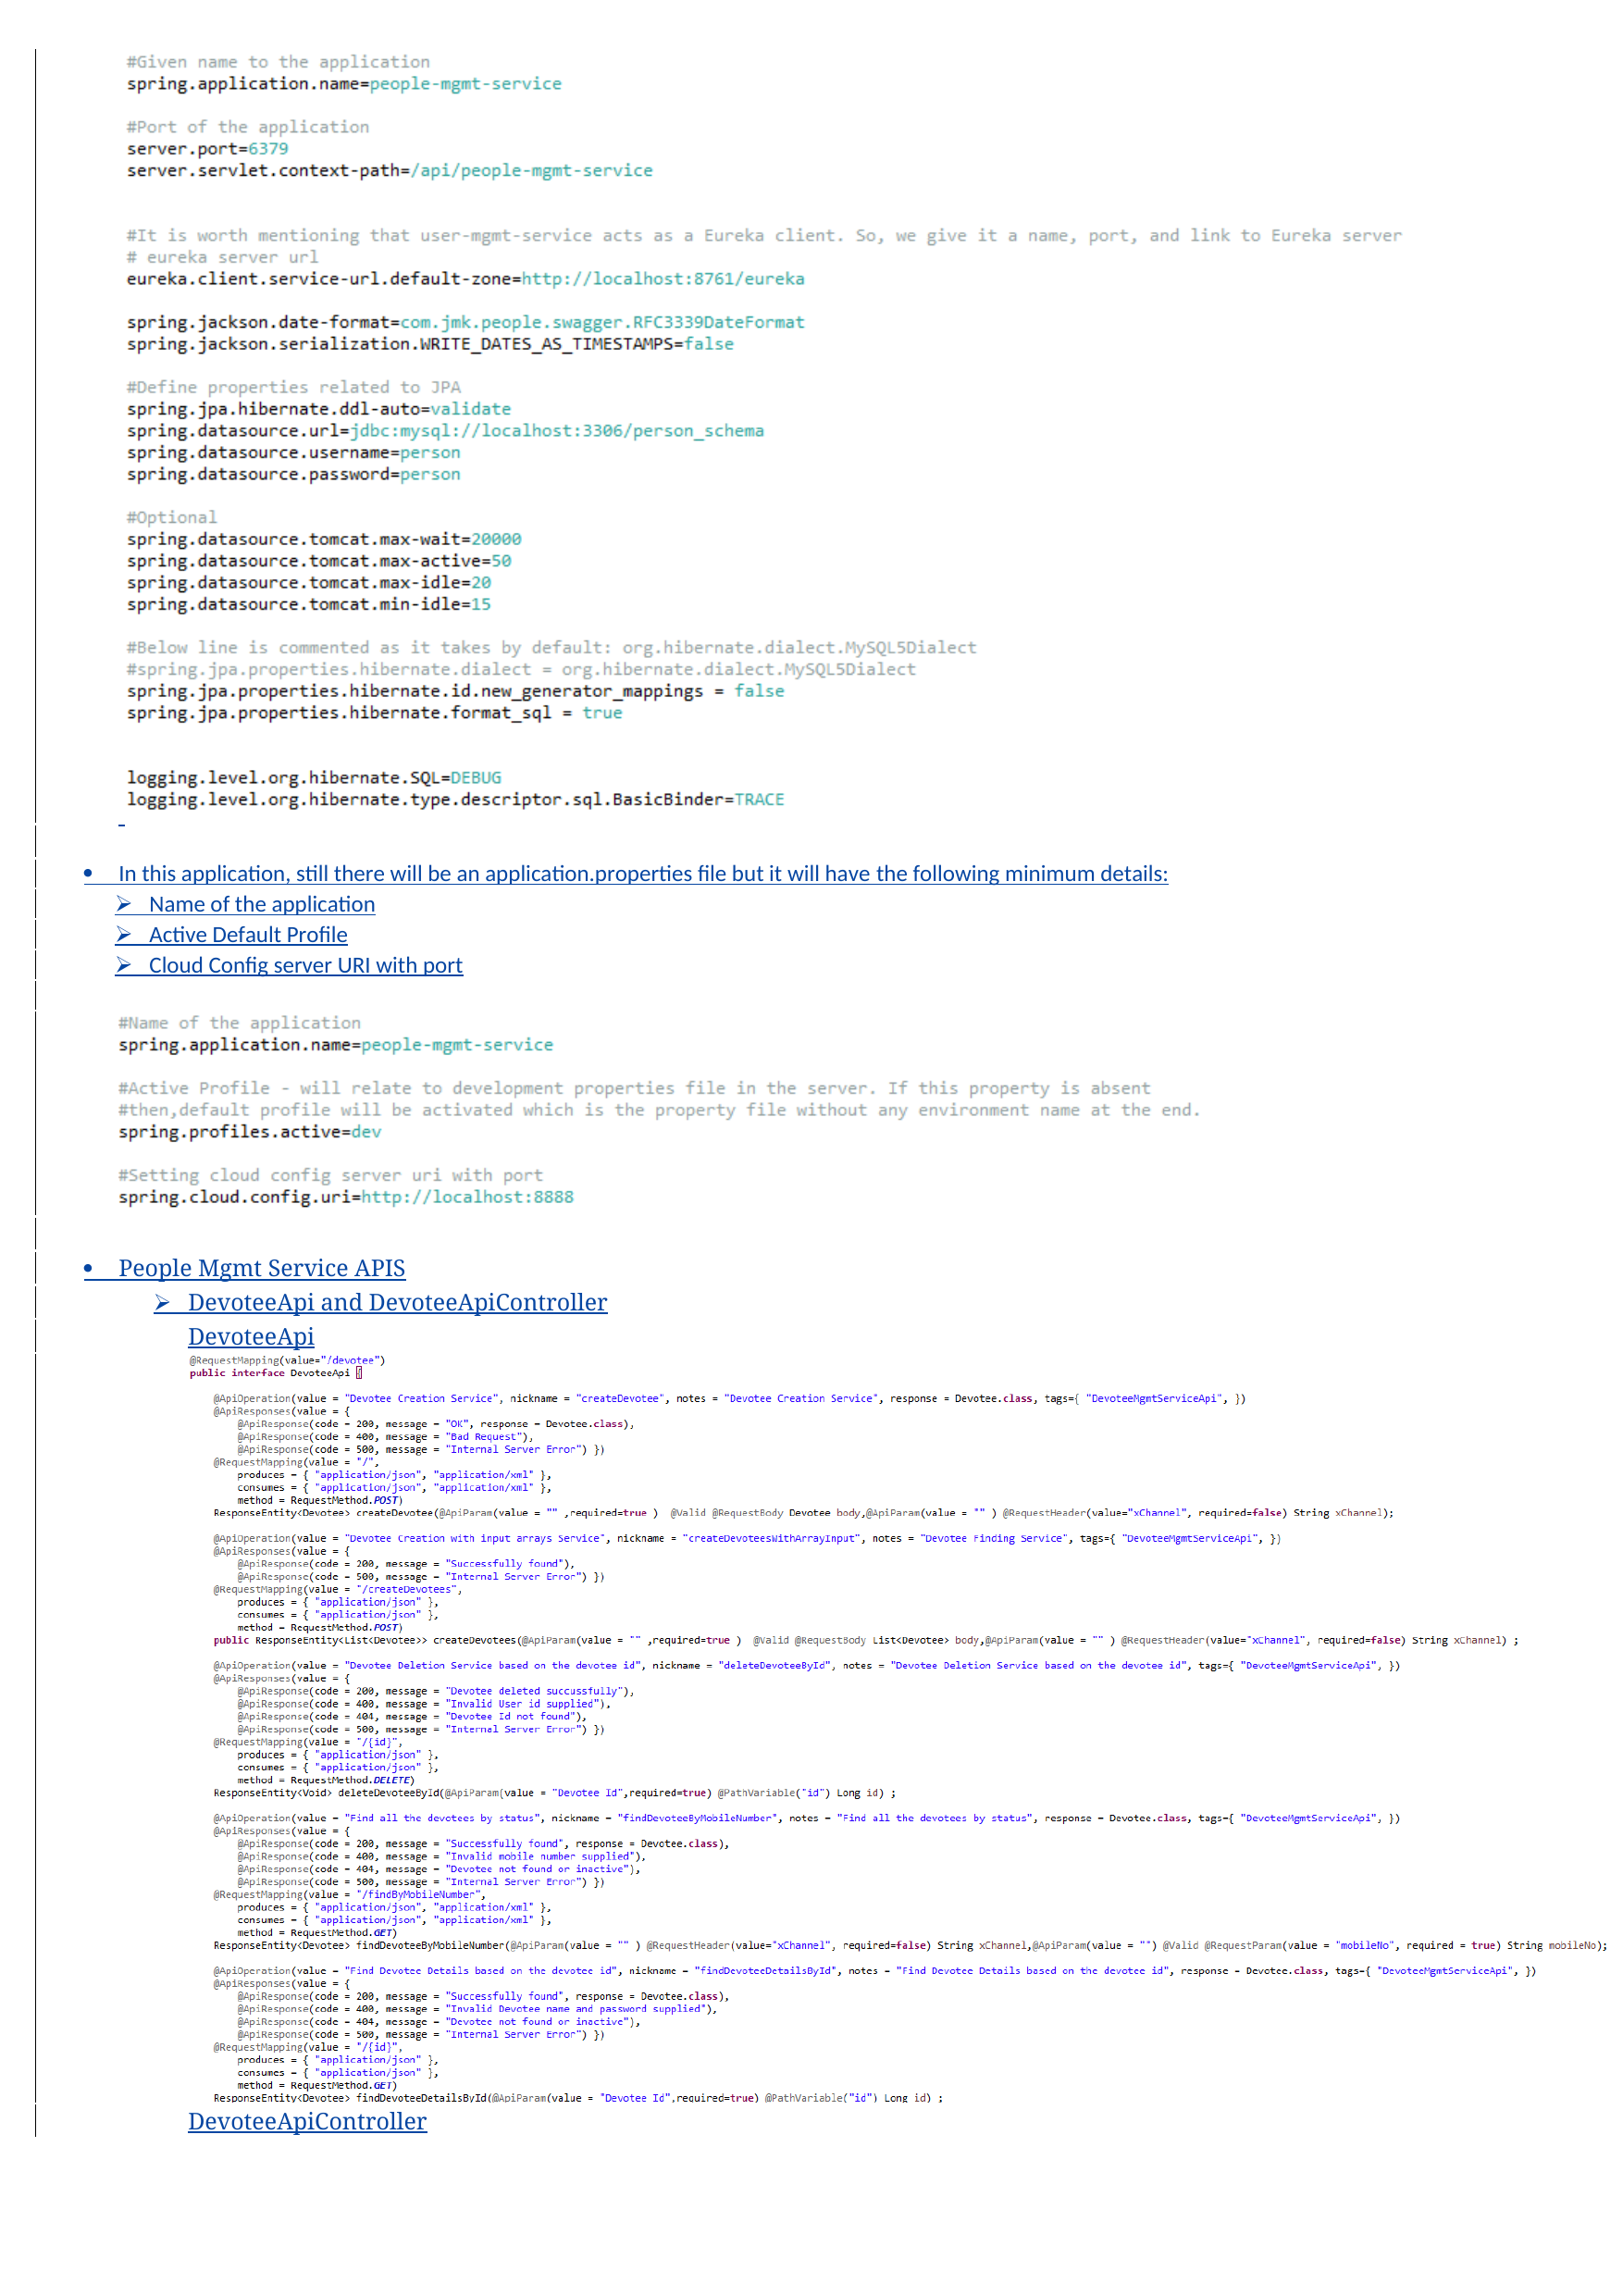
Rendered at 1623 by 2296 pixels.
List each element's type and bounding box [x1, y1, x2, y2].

picture [124, 49, 1413, 823]
picture [118, 1011, 1289, 1216]
picture [188, 1354, 1623, 2103]
